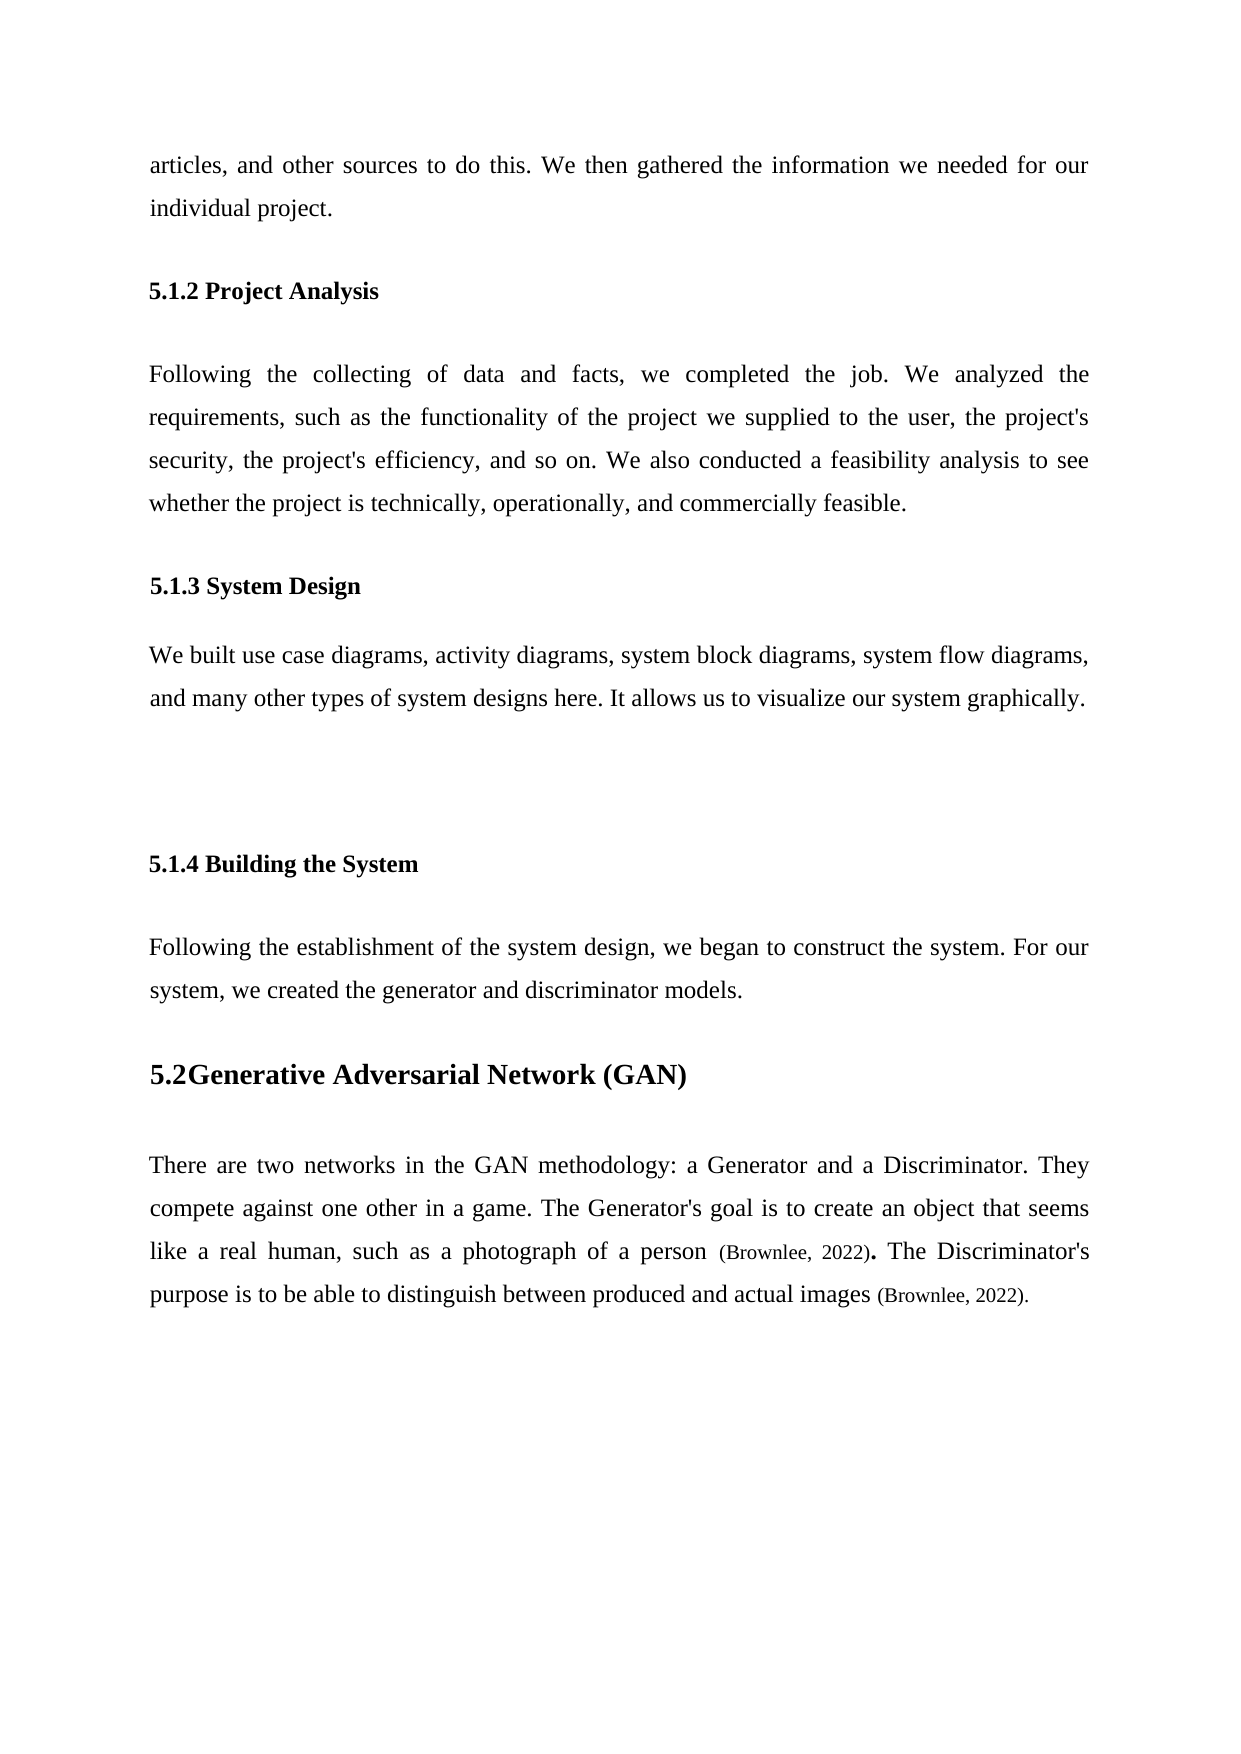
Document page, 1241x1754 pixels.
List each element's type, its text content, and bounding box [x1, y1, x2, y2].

text We built use case diagrams, activity diagrams, system block diagrams, system flow diagrams, and many other types of system designs here. It allows us to visualize our system graphically. [148, 640, 1090, 712]
text There are two networks in the GAN methodology: a Generator and a Discriminator. They compete against one other in a game. The Generator's goal is to create an object that seems like a real human, such as a photograph of a person (Brownlee, 2022). The Discriminator's purpose is to be able to distinguish between produced and actual images (Brownlee, 2022). [148, 1150, 1090, 1308]
text Following the collecting of data and facts, we completed the job. We analyzed the requirements, such as the functionality of the project we supplied to the user, the project's security, the project's efficiency, and so on. We also conducted a feasibility analysis to see whether the project is technically, operationally, and commercially feasible. [148, 359, 1090, 517]
text Following the establishment of the system design, we began to construct the system. For our system, we created the generator and discriminator models. [148, 932, 1090, 1003]
text 5.1.2 Project Analysis [148, 276, 1090, 305]
subtitle Generative Adversarial Network (GAN) [150, 1057, 1092, 1091]
subtitle 5.1.3 System Design [150, 571, 1092, 600]
text 5.1.4 Building the System [148, 849, 1090, 877]
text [148, 150, 1090, 222]
